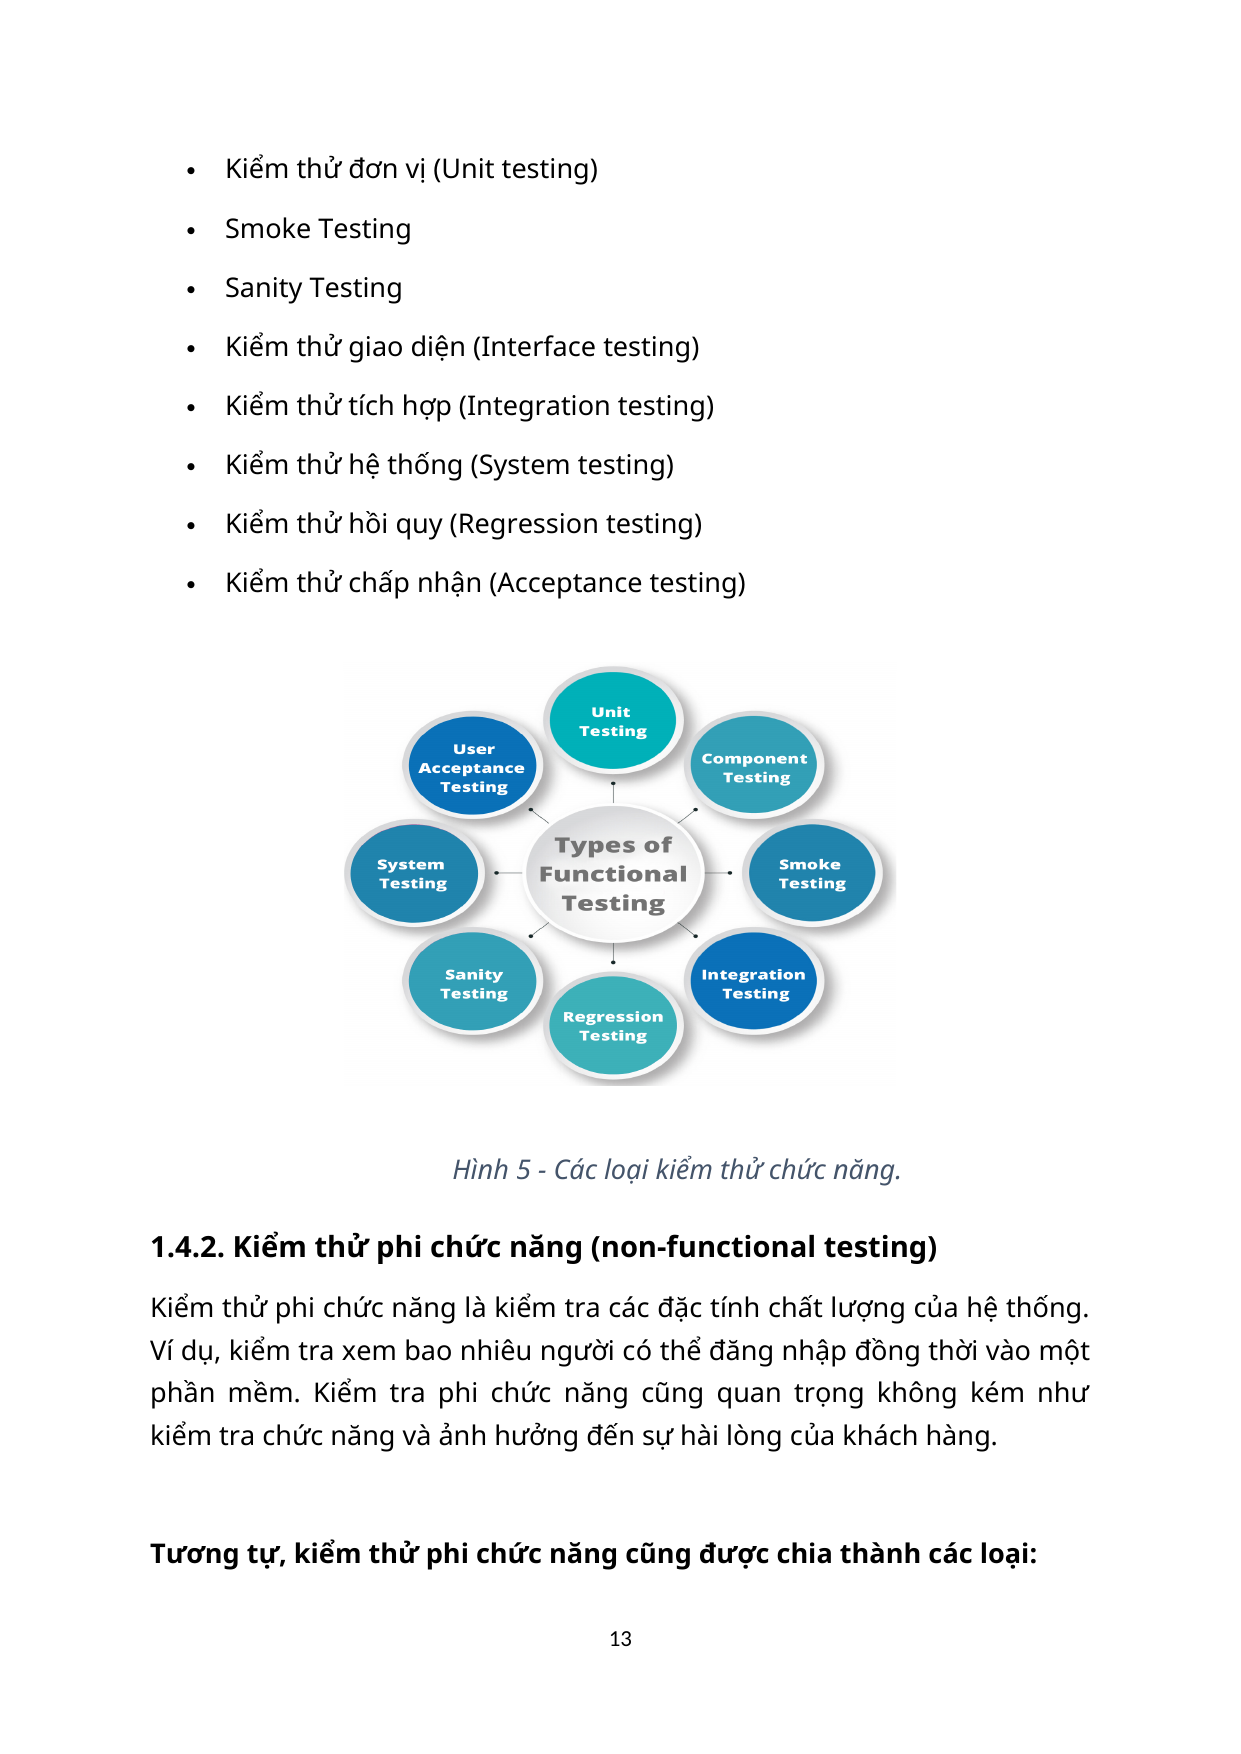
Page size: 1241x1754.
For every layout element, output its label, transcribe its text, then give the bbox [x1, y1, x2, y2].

list Kiểm thử hồi quy (Regression testing) [187, 504, 1090, 541]
picture [343, 662, 897, 1086]
list Kiểm thử hệ thống (System testing) [187, 445, 1090, 482]
text Tương tự, kiểm thử phi chức năng cũng được chia thành các loại: [150, 1534, 1090, 1571]
list Kiểm thử đơn vị (Unit testing) [187, 150, 1090, 187]
list Kiểm thử giao diện (Interface testing) [187, 327, 1090, 364]
list Smoke Testing [187, 209, 1090, 246]
list Kiểm thử tích hợp (Integration testing) [187, 386, 1090, 423]
text Kiểm thử phi chức năng là kiểm tra các đặc tính chất lượng của hệ thống. Ví dụ, kiểm tra xem bao nhiêu người có thể đăng nhập đồng thời vào một phần mềm. Kiểm tra phi chức năng cũng quan trọng không kém như kiểm tra chức năng và ảnh hưởng đến sự hài lòng của khách hàng. [150, 1289, 1090, 1453]
list Kiểm thử chấp nhận (Acceptance testing) [187, 563, 1090, 600]
subtitle 1.4.2. Kiểm thử phi chức năng (non-functional testing) [150, 1227, 1090, 1266]
list Sanity Testing [187, 268, 1090, 305]
